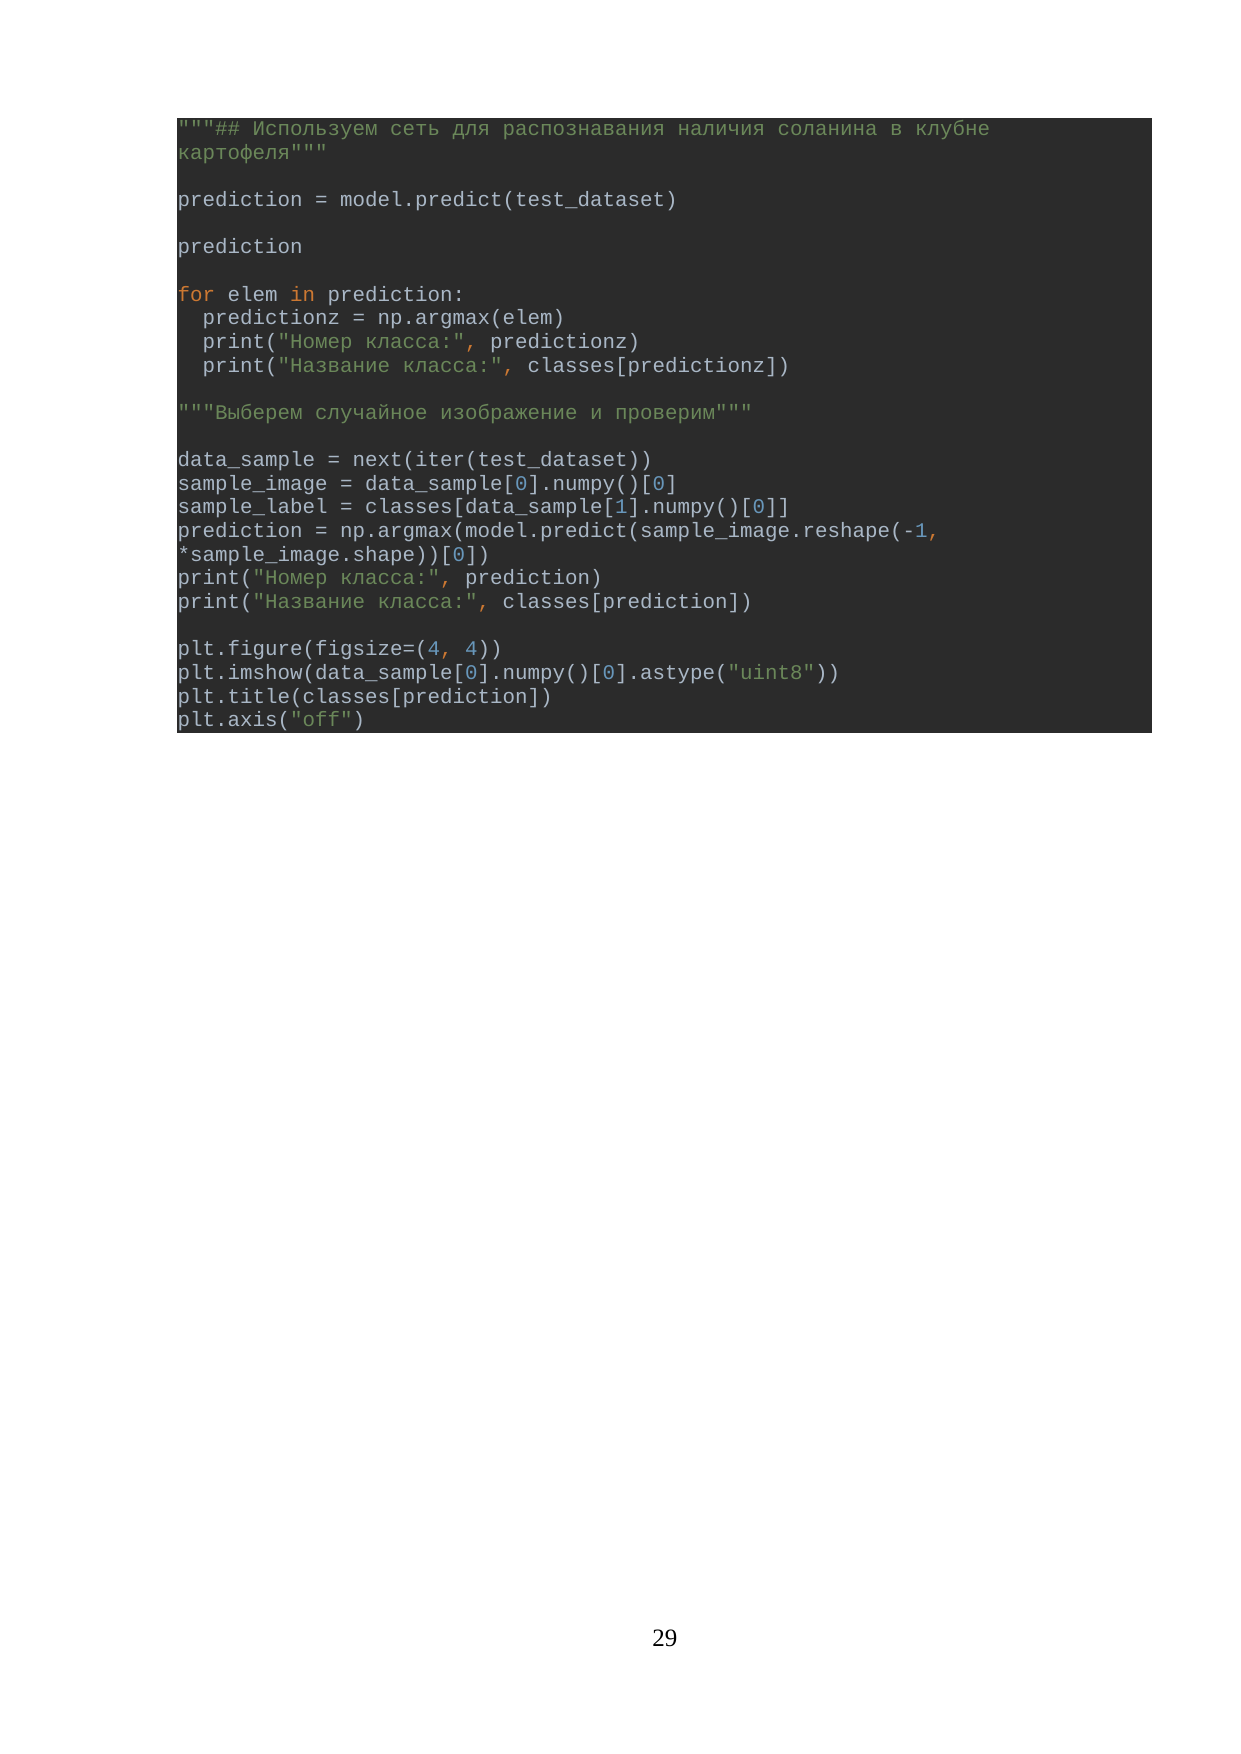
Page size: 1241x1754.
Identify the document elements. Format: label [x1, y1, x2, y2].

text [177, 118, 1152, 733]
